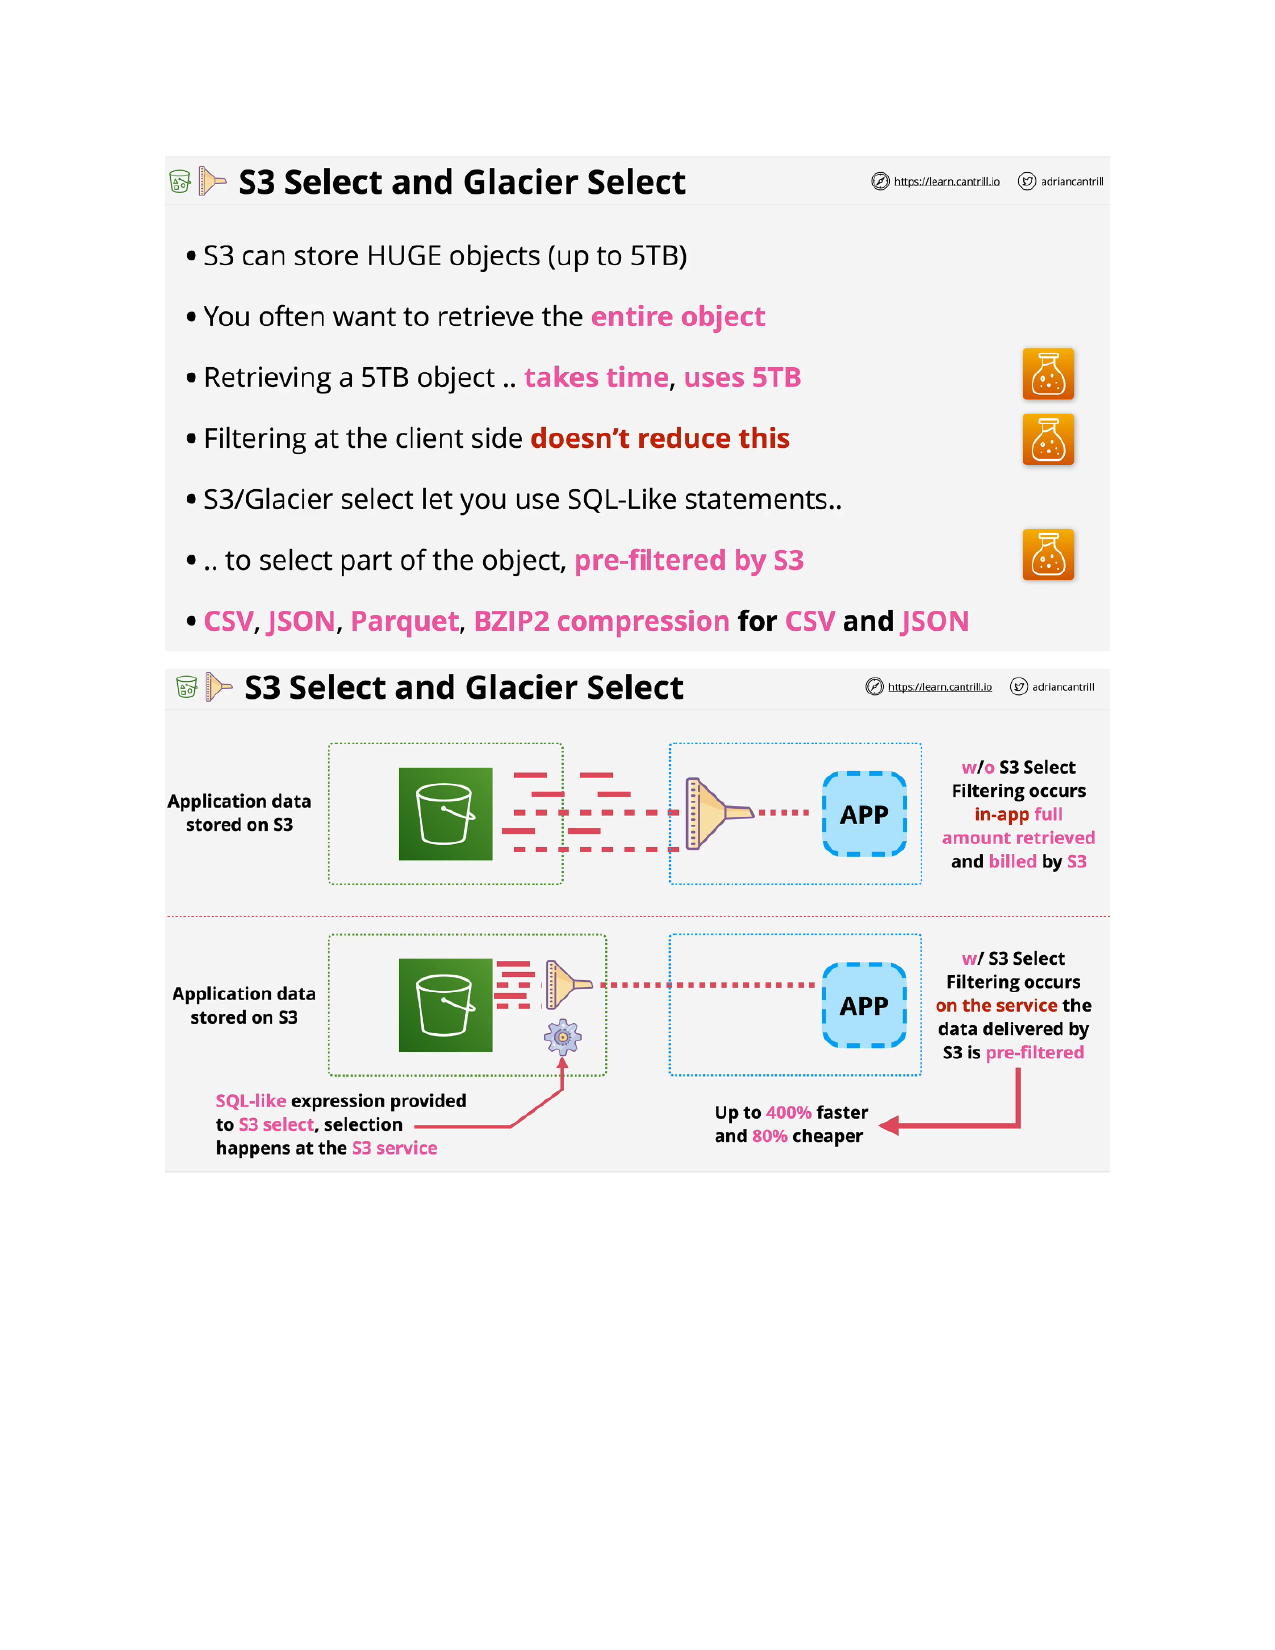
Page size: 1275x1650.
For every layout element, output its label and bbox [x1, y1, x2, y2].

picture [165, 156, 1111, 651]
picture [165, 669, 1111, 1173]
